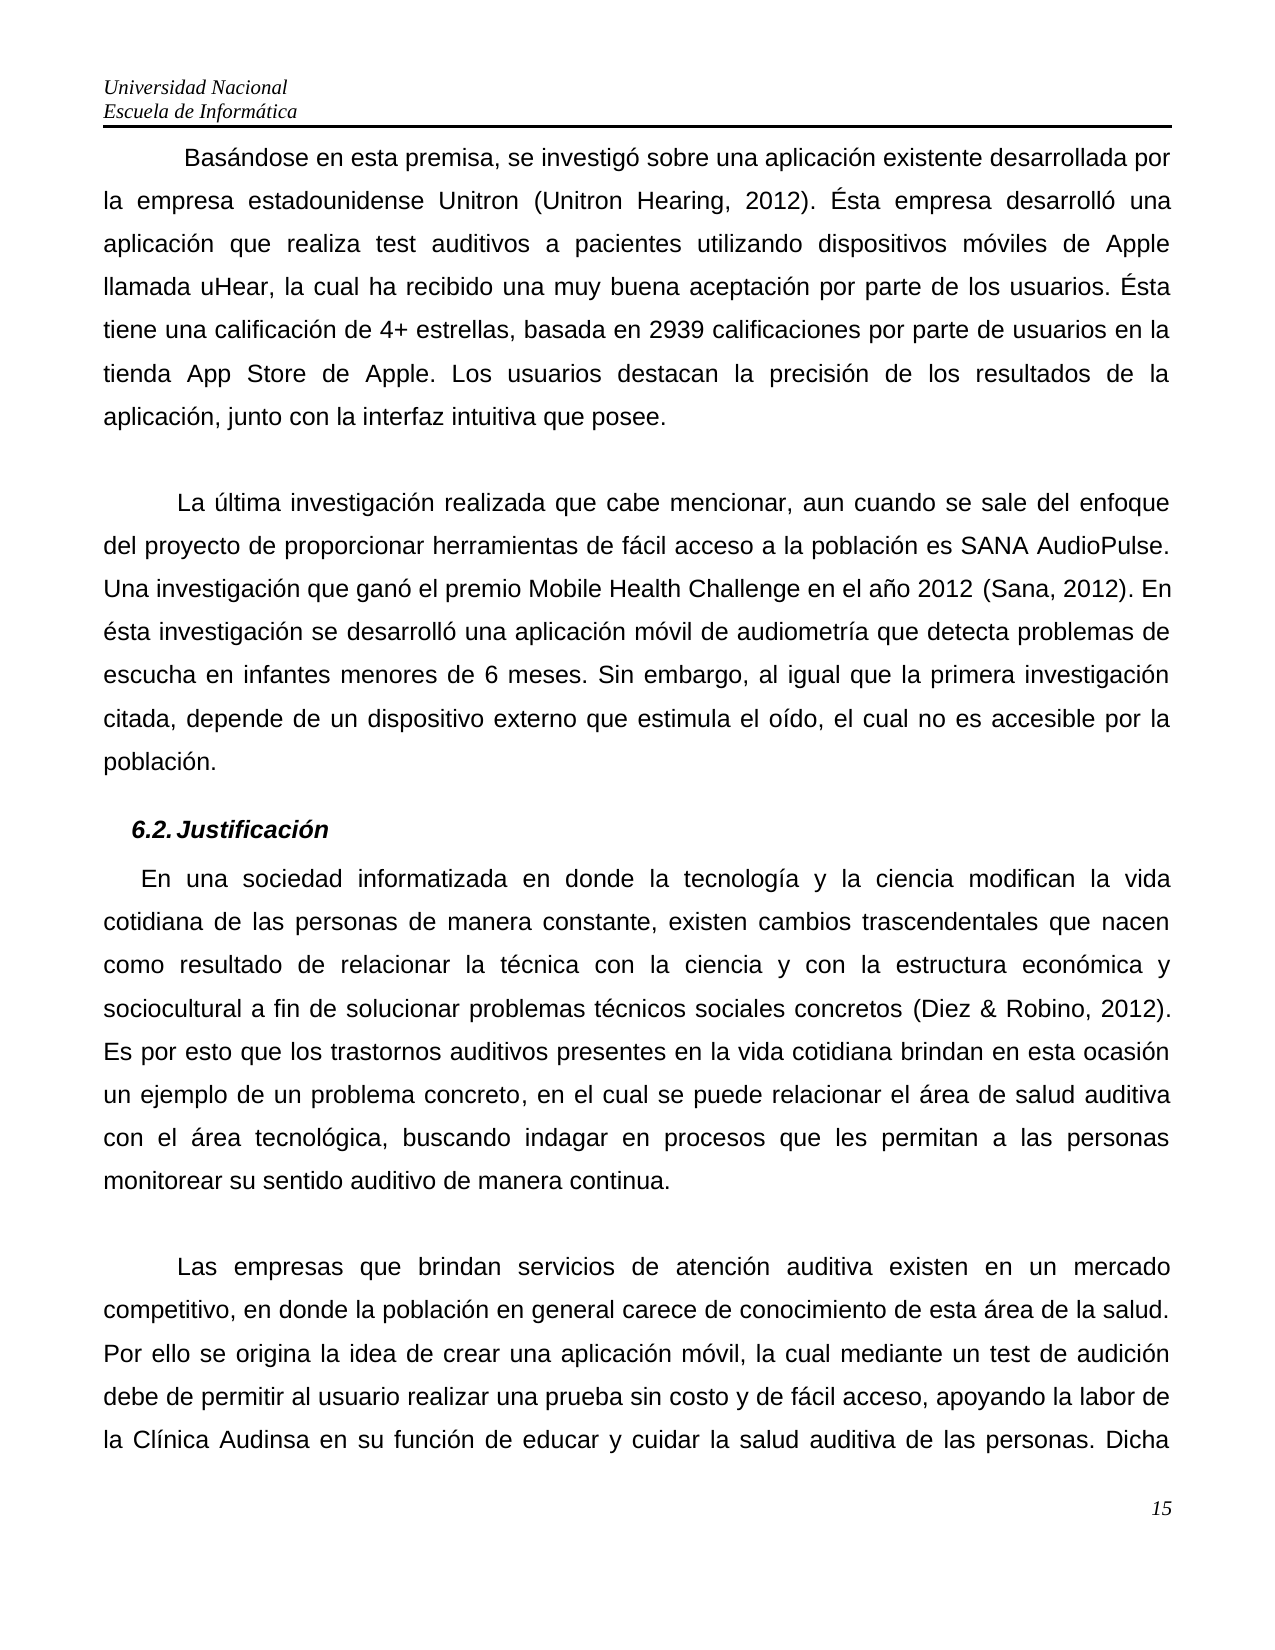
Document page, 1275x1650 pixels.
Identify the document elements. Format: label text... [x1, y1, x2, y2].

text La última investigación realizada que cabe mencionar, aun cuando se sale del enfoque del proyecto de proporcionar herramientas de fácil acceso a la población es SANA AudioPulse. Una investigación que ganó el premio Mobile Health Challenge en el año 2012 . En ésta investigación se desarrolló una aplicación móvil de audiometría que detecta problemas de escucha en infantes menores de 6 meses. Sin embargo, al igual que la primera investigación citada, depende de un dispositivo externo que estimula el oído, el cual no es accesible por la población. [103, 488, 1172, 776]
text Justificación [131, 815, 1172, 844]
text En una sociedad informatizada en donde la tecnología y la ciencia modifican la vida cotidiana de las personas de manera constante, existen cambios trascendentales que nacen como resultado de relacionar la técnica con la ciencia y con la estructura económica y sociocultural a fin de solucionar problemas técnicos sociales concretos . Es por esto que los trastornos auditivos presentes en la vida cotidiana brindan en esta ocasión un ejemplo de un problema concreto, en el cual se puede relacionar el área de salud auditiva con el área tecnológica, buscando indagar en procesos que les permitan a las personas monitorear su sentido auditivo de manera continua. [103, 864, 1172, 1195]
text Basándose en esta premisa, se investigó sobre una aplicación existente desarrollada por la empresa estadounidense Unitron . Ésta empresa desarrolló una aplicación que realiza test auditivos a pacientes utilizando dispositivos móviles de Apple llamada uHear, la cual ha recibido una muy buena aceptación por parte de los usuarios. Ésta tiene una calificación de 4+ estrellas, basada en 2939 calificaciones por parte de usuarios en la tienda App Store de Apple. Los usuarios destacan la precisión de los resultados de la aplicación, junto con la interfaz intuitiva que posee. [103, 143, 1172, 431]
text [103, 1252, 1172, 1454]
